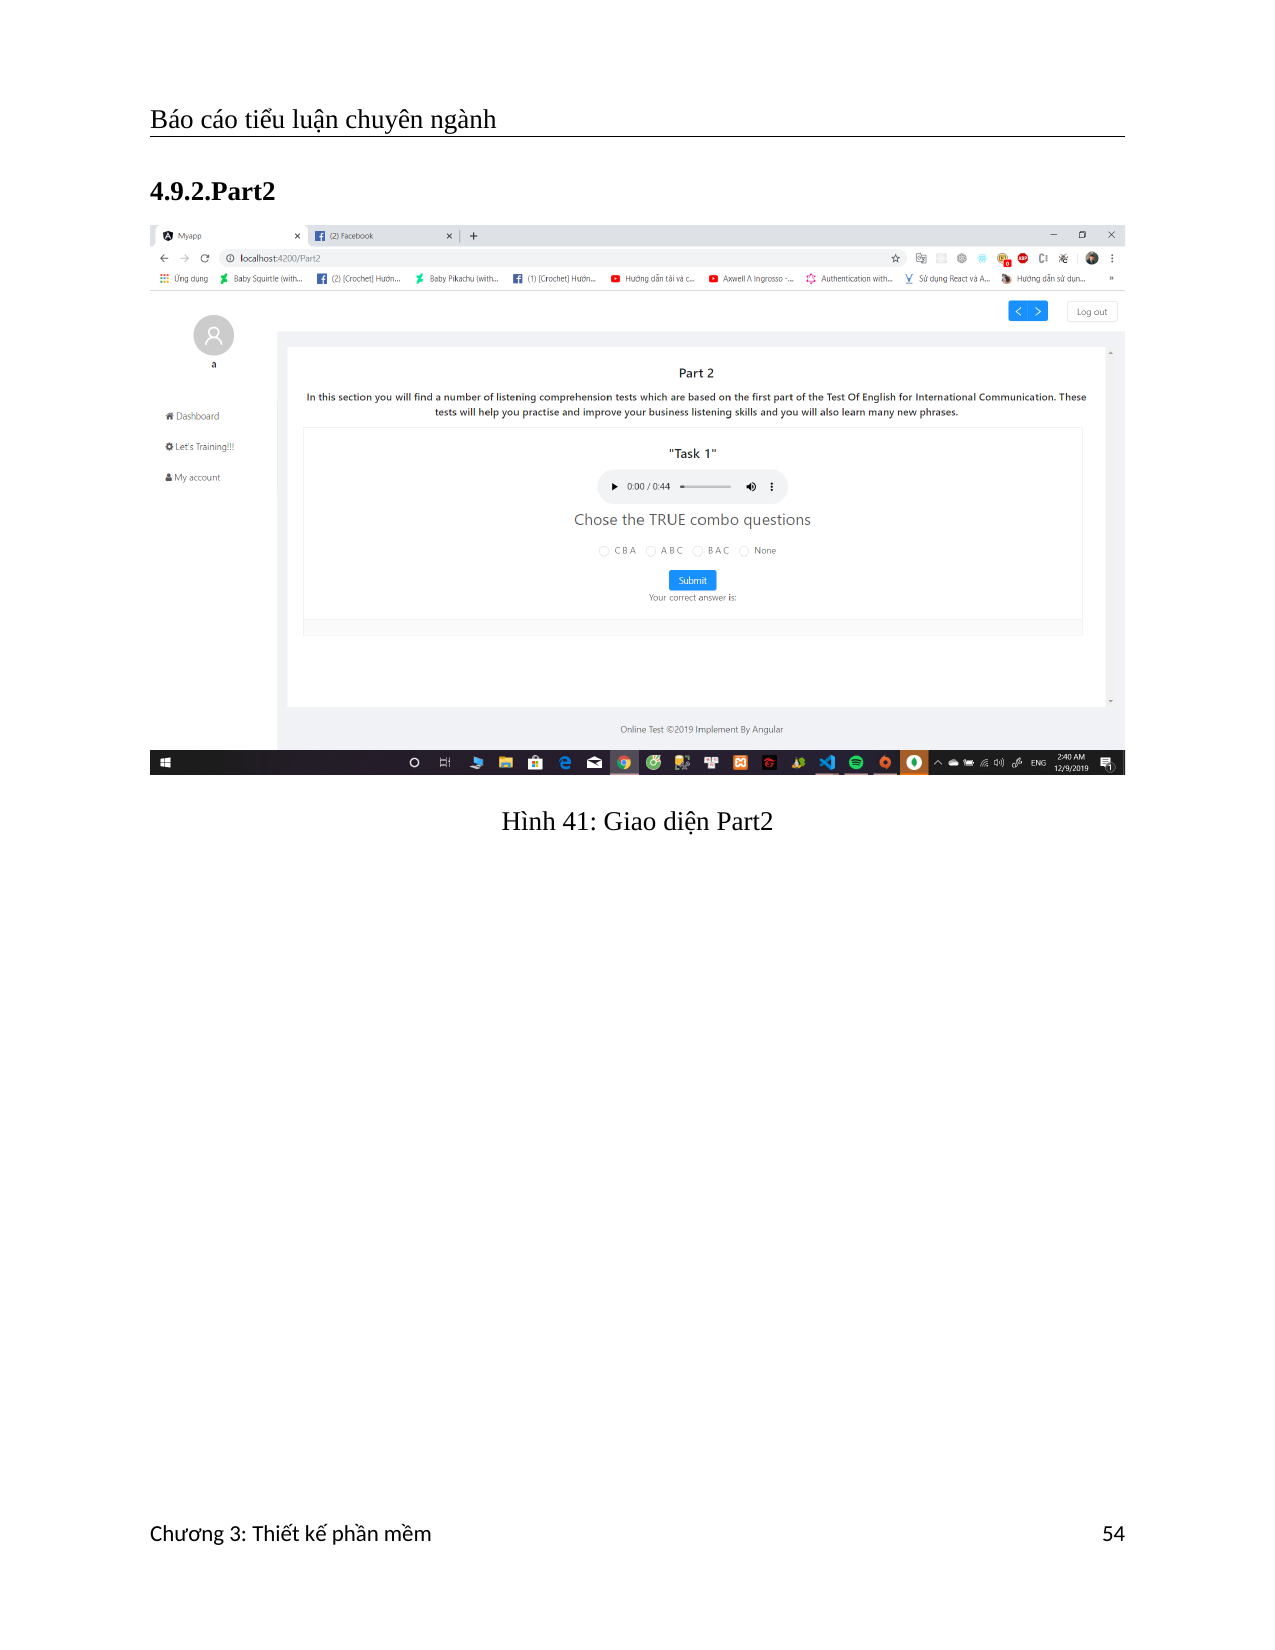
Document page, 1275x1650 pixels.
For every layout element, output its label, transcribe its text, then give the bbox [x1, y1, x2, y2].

picture [150, 225, 1125, 775]
subtitle 4.9.2.Part2 [150, 175, 1125, 206]
text Hình 41: Giao diện Part2 [150, 805, 1125, 836]
